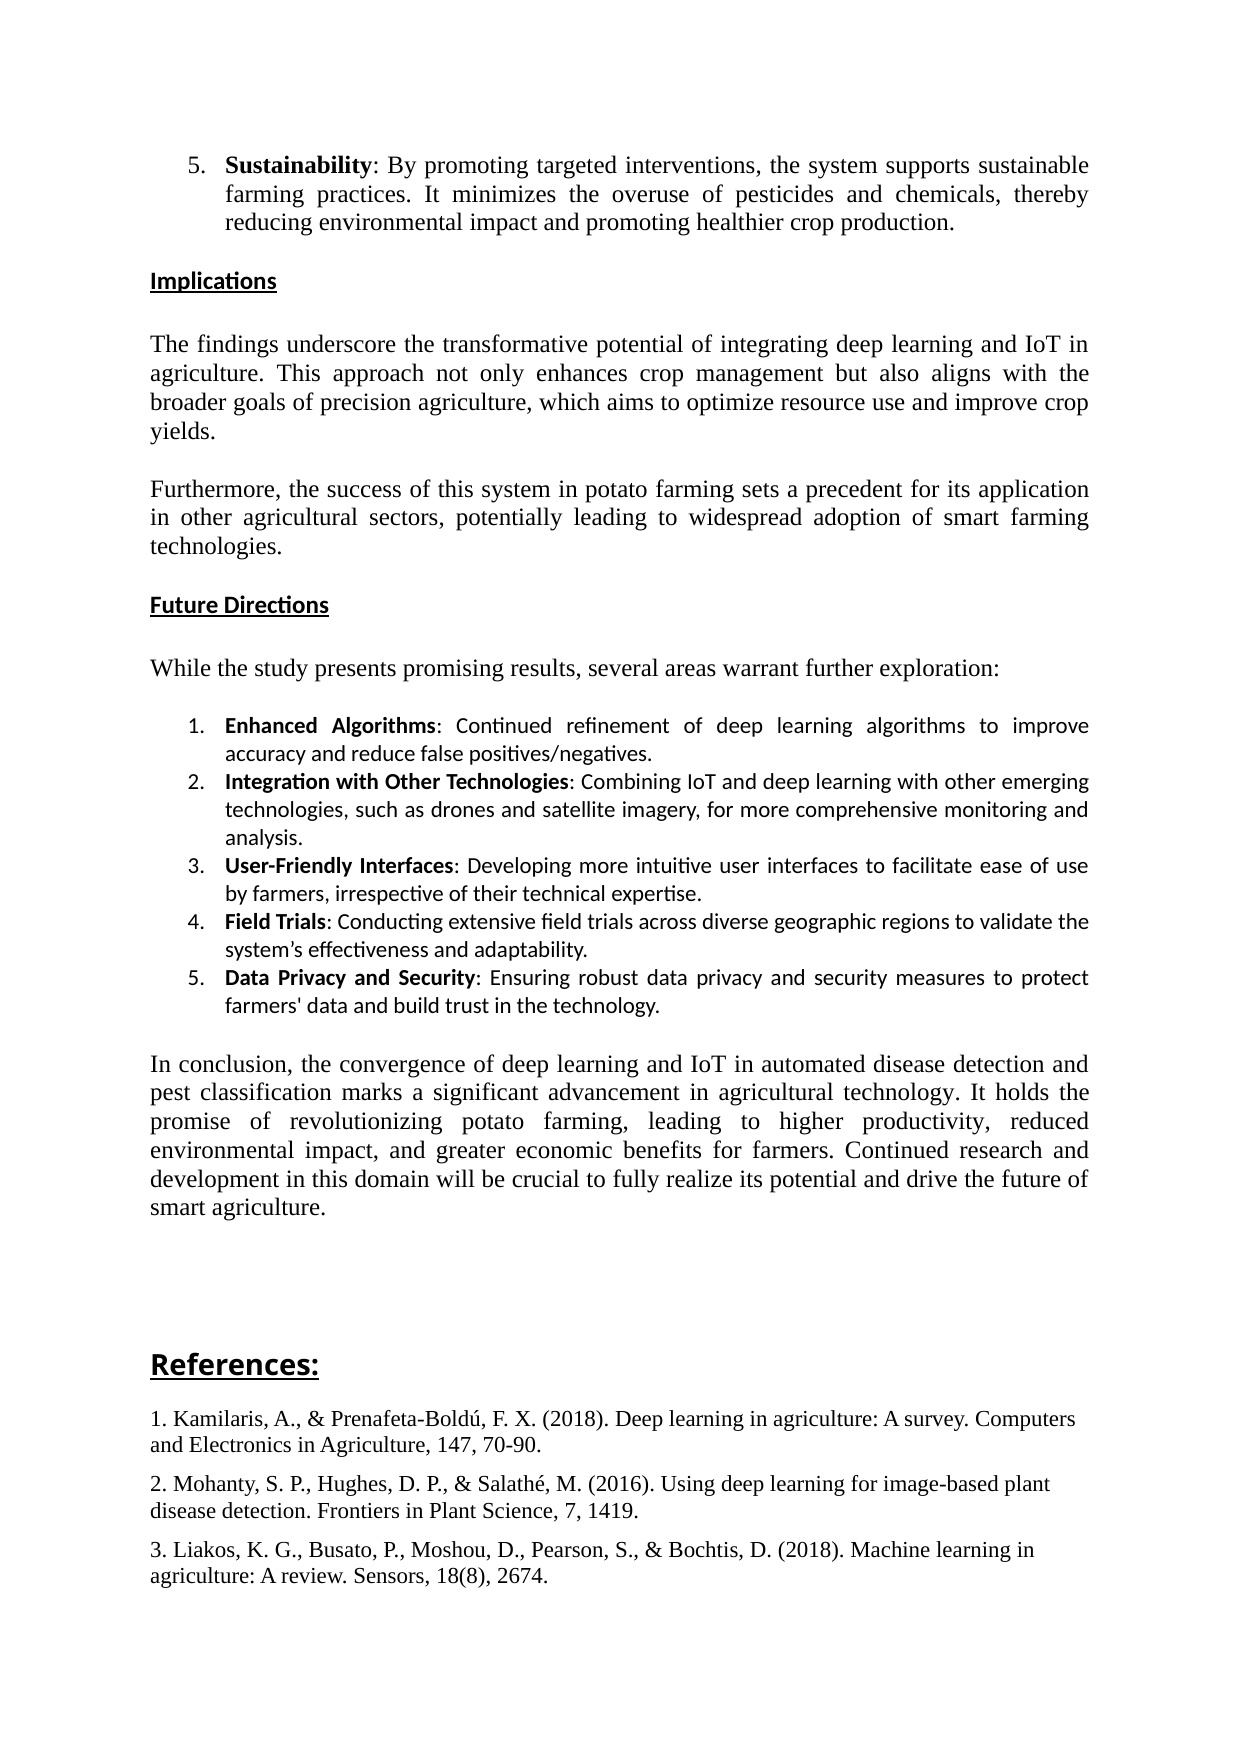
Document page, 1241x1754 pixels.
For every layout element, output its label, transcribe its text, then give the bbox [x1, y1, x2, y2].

text Implications [150, 409, 1090, 440]
text Future Directions [150, 733, 1090, 764]
text The findings underscore the transformative potential of integrating deep learning and IoT in agriculture. This approach not only enhances crop management but also aligns with the broader goals of precision agriculture, which aims to optimize resource use and improve crop yields. [150, 474, 1090, 589]
text While the study presents promising results, several areas warrant further exploration: [150, 797, 1090, 826]
list Enhanced Algorithms: Continued refinement of deep learning algorithms to improve accuracy and reduce false positives/negatives. [187, 855, 1090, 911]
list Sustainability: By promoting targeted interventions, the system supports sustainable farming practices. It minimizes the overuse of pesticides and chemicals, thereby reducing environmental impact and promoting healthier crop production. [187, 294, 1090, 380]
list Field Trials: Conducting extensive field trials across diverse geographic regions to validate the system’s effectiveness and adaptability. [187, 1052, 1090, 1108]
text Furthermore, the success of this system in potato farming sets a precedent for its application in other agricultural sectors, potentially leading to widespread adoption of smart farming technologies. [150, 618, 1090, 704]
text References: [150, 1489, 1090, 1528]
list User-Friendly Interfaces: Developing more intuitive user interfaces to facilitate ease of use by farmers, irrespective of their technical expertise. [187, 996, 1090, 1052]
list Economic Benefits: Early detection and accurate classification of diseases and pests can significantly reduce crop losses, thereby improving yield and profitability for farmers. The automated nature of the system also reduces the need for manual labor and expert intervention, leading to cost savings. [187, 150, 1090, 265]
list Data Privacy and Security: Ensuring robust data privacy and security measures to protect farmers' data and build trust in the technology. [187, 1108, 1090, 1164]
text 1. Kamilaris, A., & Prenafeta-Boldú, F. X. (2018). Deep learning in agriculture: A survey. Computers and Electronics in Agriculture, 147, 70-90. [150, 1549, 1090, 1602]
list Integration with Other Technologies: Combining IoT and deep learning with other emerging technologies, such as drones and satellite imagery, for more comprehensive monitoring and analysis. [187, 911, 1090, 996]
text In conclusion, the convergence of deep learning and IoT in automated disease detection and pest classification marks a significant advancement in agricultural technology. It holds the promise of revolutionizing potato farming, leading to higher productivity, reduced environmental impact, and greater economic benefits for farmers. Continued research and development in this domain will be crucial to fully realize its potential and drive the future of smart agriculture. [150, 1193, 1090, 1365]
